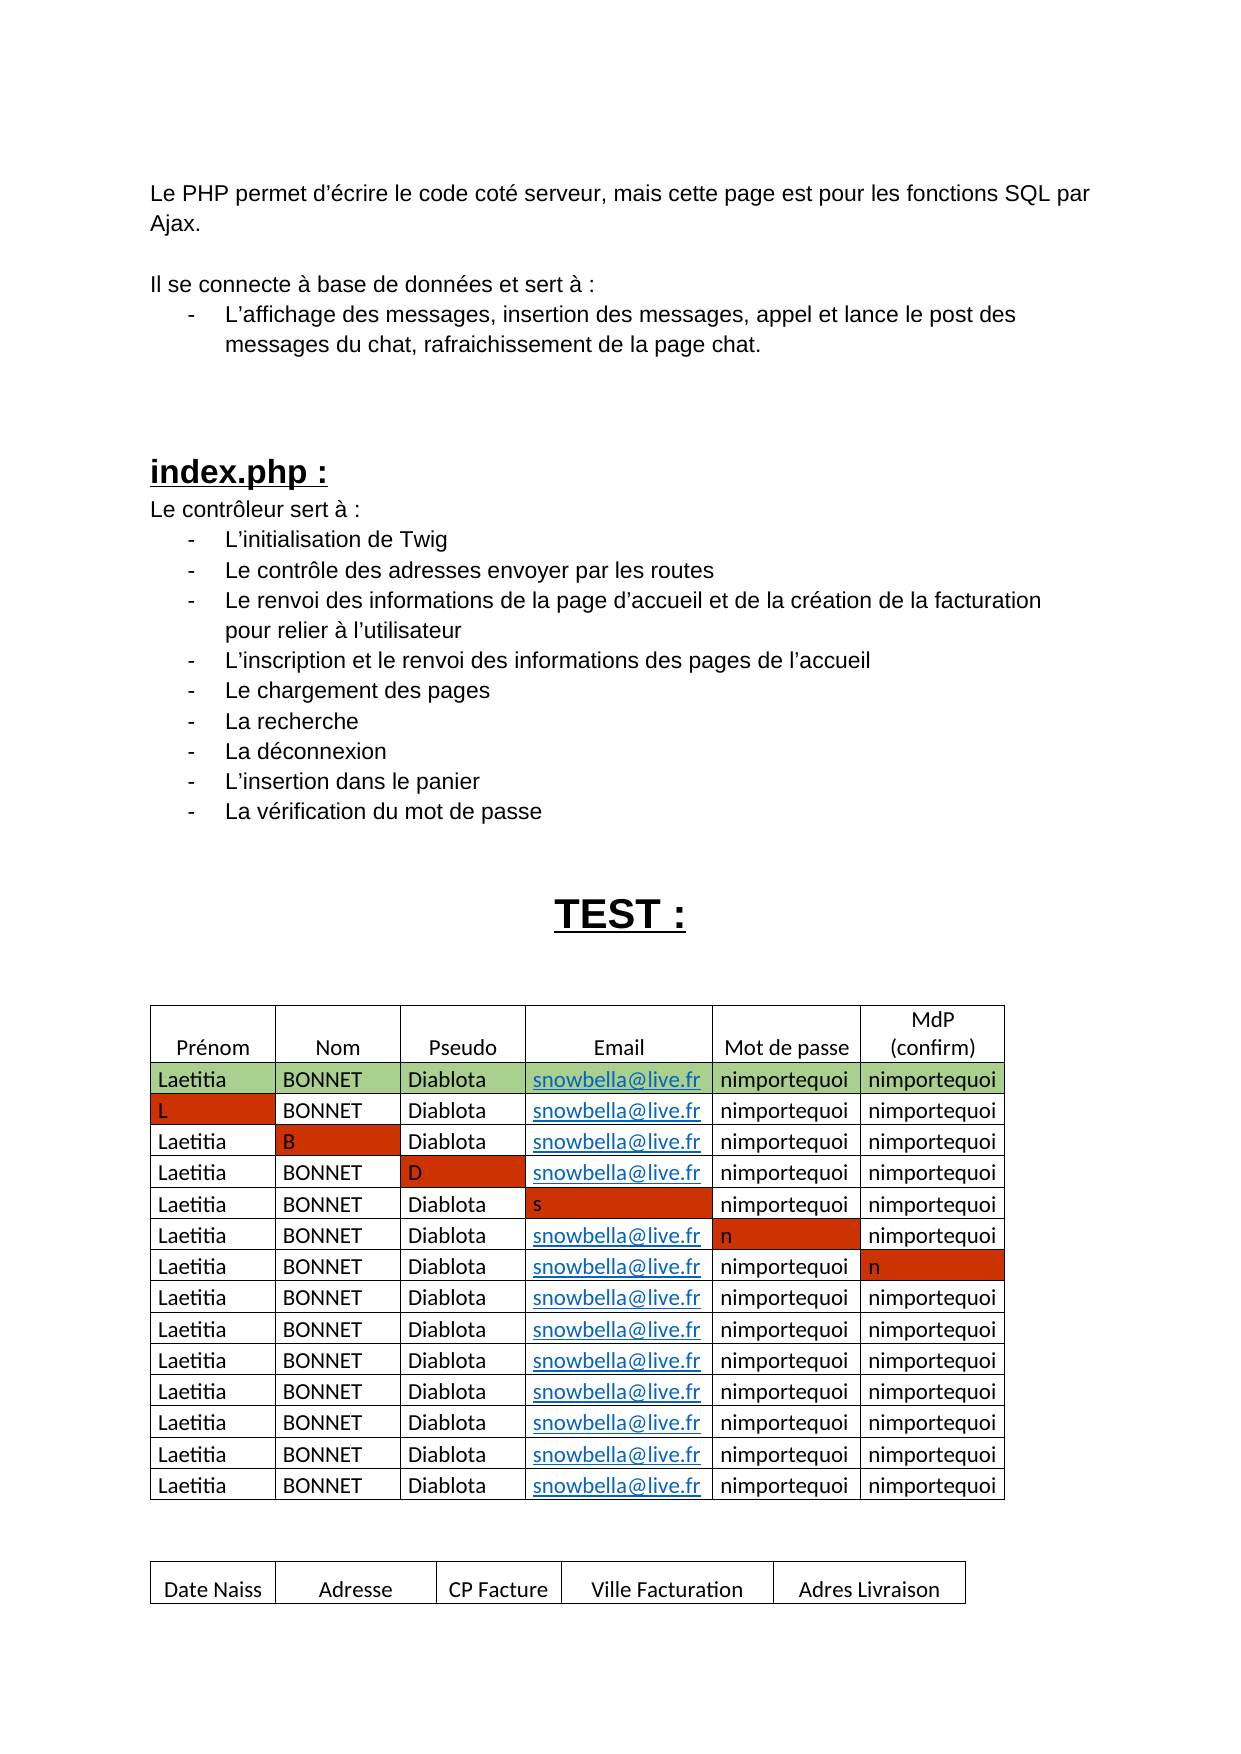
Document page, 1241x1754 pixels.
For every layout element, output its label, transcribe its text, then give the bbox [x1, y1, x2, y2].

table_cell snowbella@live.fr [526, 1281, 712, 1312]
table_cell Laetitia [151, 1469, 275, 1499]
table_cell BONNET [276, 1469, 400, 1499]
table_cell nimportequoi [861, 1313, 1004, 1343]
table_header Mot de passe [713, 1006, 860, 1062]
table_cell nimportequoi [713, 1344, 860, 1374]
table_cell snowbella@live.fr [526, 1125, 712, 1155]
table_cell Laetitia [151, 1281, 275, 1312]
table_cell nimportequoi [713, 1156, 860, 1187]
list L’inscription et le renvoi des informations des pages de l’accueil [187, 647, 1090, 674]
table_cell nimportequoi [861, 1438, 1004, 1468]
table_cell nimportequoi [713, 1094, 860, 1124]
table_cell n [713, 1219, 860, 1249]
list La déconnexion [187, 738, 1090, 764]
list Le renvoi des informations de la page d’accueil et de la création de la facturation pour relier à l’utilisateur [187, 587, 1090, 643]
table_cell Diablota [401, 1219, 525, 1249]
table_cell snowbella@live.fr [526, 1219, 712, 1249]
list Le chargement des pages [187, 677, 1090, 704]
table_header MdP (confirm) [861, 1006, 1004, 1062]
table_cell snowbella@live.fr [526, 1063, 712, 1093]
text TEST : [150, 889, 1090, 937]
table_cell nimportequoi [861, 1375, 1004, 1405]
table_cell BONNET [276, 1344, 400, 1374]
table_header Email [526, 1006, 712, 1062]
table_cell Laetitia [151, 1188, 275, 1218]
table_cell nimportequoi [713, 1281, 860, 1312]
table_header Nom [276, 1006, 400, 1062]
table_cell Laetitia [151, 1406, 275, 1437]
table_cell BONNET [276, 1438, 400, 1468]
table_cell Laetitia [151, 1063, 275, 1093]
table_cell nimportequoi [713, 1188, 860, 1218]
table_cell n [861, 1250, 1004, 1280]
table_cell Laetitia [151, 1156, 275, 1187]
table_header Prénom [151, 1006, 275, 1062]
table_cell BONNET [276, 1313, 400, 1343]
table_cell Laetitia [151, 1313, 275, 1343]
table_cell Diablota [401, 1188, 525, 1218]
table_cell Diablota [401, 1313, 525, 1343]
table_header Ville Facturation [562, 1562, 773, 1603]
table_cell snowbella@live.fr [526, 1250, 712, 1280]
table_cell nimportequoi [713, 1438, 860, 1468]
list Le contrôle des adresses envoyer par les routes [187, 557, 1090, 583]
table_cell nimportequoi [861, 1281, 1004, 1312]
table_cell s [526, 1188, 712, 1218]
table_cell Diablota [401, 1438, 525, 1468]
table_cell Diablota [401, 1094, 525, 1124]
list L’initialisation de Twig [187, 526, 1090, 553]
table_header Pseudo [401, 1006, 525, 1062]
table_cell Diablota [401, 1406, 525, 1437]
table_cell Laetitia [151, 1250, 275, 1280]
list L’affichage des messages, insertion des messages, appel et lance le post des messages du chat, rafraichissement de la page chat. [187, 301, 1090, 358]
table_cell snowbella@live.fr [526, 1313, 712, 1343]
table_cell BONNET [276, 1094, 400, 1124]
table_header CP Facture [437, 1562, 561, 1603]
table_cell Laetitia [151, 1438, 275, 1468]
table_cell nimportequoi [713, 1375, 860, 1405]
table_cell Diablota [401, 1281, 525, 1312]
text Le contrôleur sert à : [150, 496, 1090, 523]
table_cell D [401, 1156, 525, 1187]
table_cell snowbella@live.fr [526, 1094, 712, 1124]
text Il se connecte à base de données et sert à : [150, 271, 1090, 297]
table_cell nimportequoi [861, 1406, 1004, 1437]
list L’insertion dans le panier [187, 768, 1090, 794]
text index.php : [150, 452, 1090, 491]
table_cell nimportequoi [861, 1156, 1004, 1187]
table_cell BONNET [276, 1281, 400, 1312]
table_cell nimportequoi [713, 1406, 860, 1437]
table_header Date Naiss [151, 1562, 275, 1603]
table_cell L [151, 1094, 275, 1124]
table_cell snowbella@live.fr [526, 1406, 712, 1437]
table_cell nimportequoi [713, 1313, 860, 1343]
table_cell BONNET [276, 1375, 400, 1405]
table_cell snowbella@live.fr [526, 1156, 712, 1187]
table_cell nimportequoi [861, 1188, 1004, 1218]
table_cell nimportequoi [861, 1125, 1004, 1155]
table_cell Diablota [401, 1375, 525, 1405]
table_cell BONNET [276, 1188, 400, 1218]
table_cell BONNET [276, 1063, 400, 1093]
table_cell BONNET [276, 1406, 400, 1437]
table_cell BONNET [276, 1219, 400, 1249]
table_cell nimportequoi [861, 1094, 1004, 1124]
table_cell B [276, 1125, 400, 1155]
table_cell Diablota [401, 1250, 525, 1280]
table_cell nimportequoi [713, 1250, 860, 1280]
table_cell BONNET [276, 1250, 400, 1280]
table_cell Laetitia [151, 1375, 275, 1405]
table_cell BONNET [276, 1156, 400, 1187]
table_cell snowbella@live.fr [526, 1344, 712, 1374]
table_cell Diablota [401, 1125, 525, 1155]
table_cell snowbella@live.fr [526, 1375, 712, 1405]
table_cell nimportequoi [861, 1469, 1004, 1499]
table_cell Diablota [401, 1063, 525, 1093]
table_cell Laetitia [151, 1219, 275, 1249]
table_cell nimportequoi [861, 1063, 1004, 1093]
list La vérification du mot de passe [187, 798, 1090, 825]
table_cell nimportequoi [861, 1344, 1004, 1374]
text Le PHP permet d’écrire le code coté serveur, mais cette page est pour les fonctions SQL par Ajax. [150, 180, 1090, 237]
table_header Adres Livraison [774, 1562, 965, 1603]
table_cell nimportequoi [713, 1125, 860, 1155]
table_cell nimportequoi [713, 1063, 860, 1093]
table_cell snowbella@live.fr [526, 1469, 712, 1499]
table_cell Laetitia [151, 1344, 275, 1374]
list La recherche [187, 708, 1090, 734]
table_cell nimportequoi [713, 1469, 860, 1499]
table_cell Diablota [401, 1469, 525, 1499]
table_header Adresse Facture [276, 1562, 436, 1603]
table_cell snowbella@live.fr [526, 1438, 712, 1468]
table_cell Laetitia [151, 1125, 275, 1155]
table_cell nimportequoi [861, 1219, 1004, 1249]
table_cell Diablota [401, 1344, 525, 1374]
